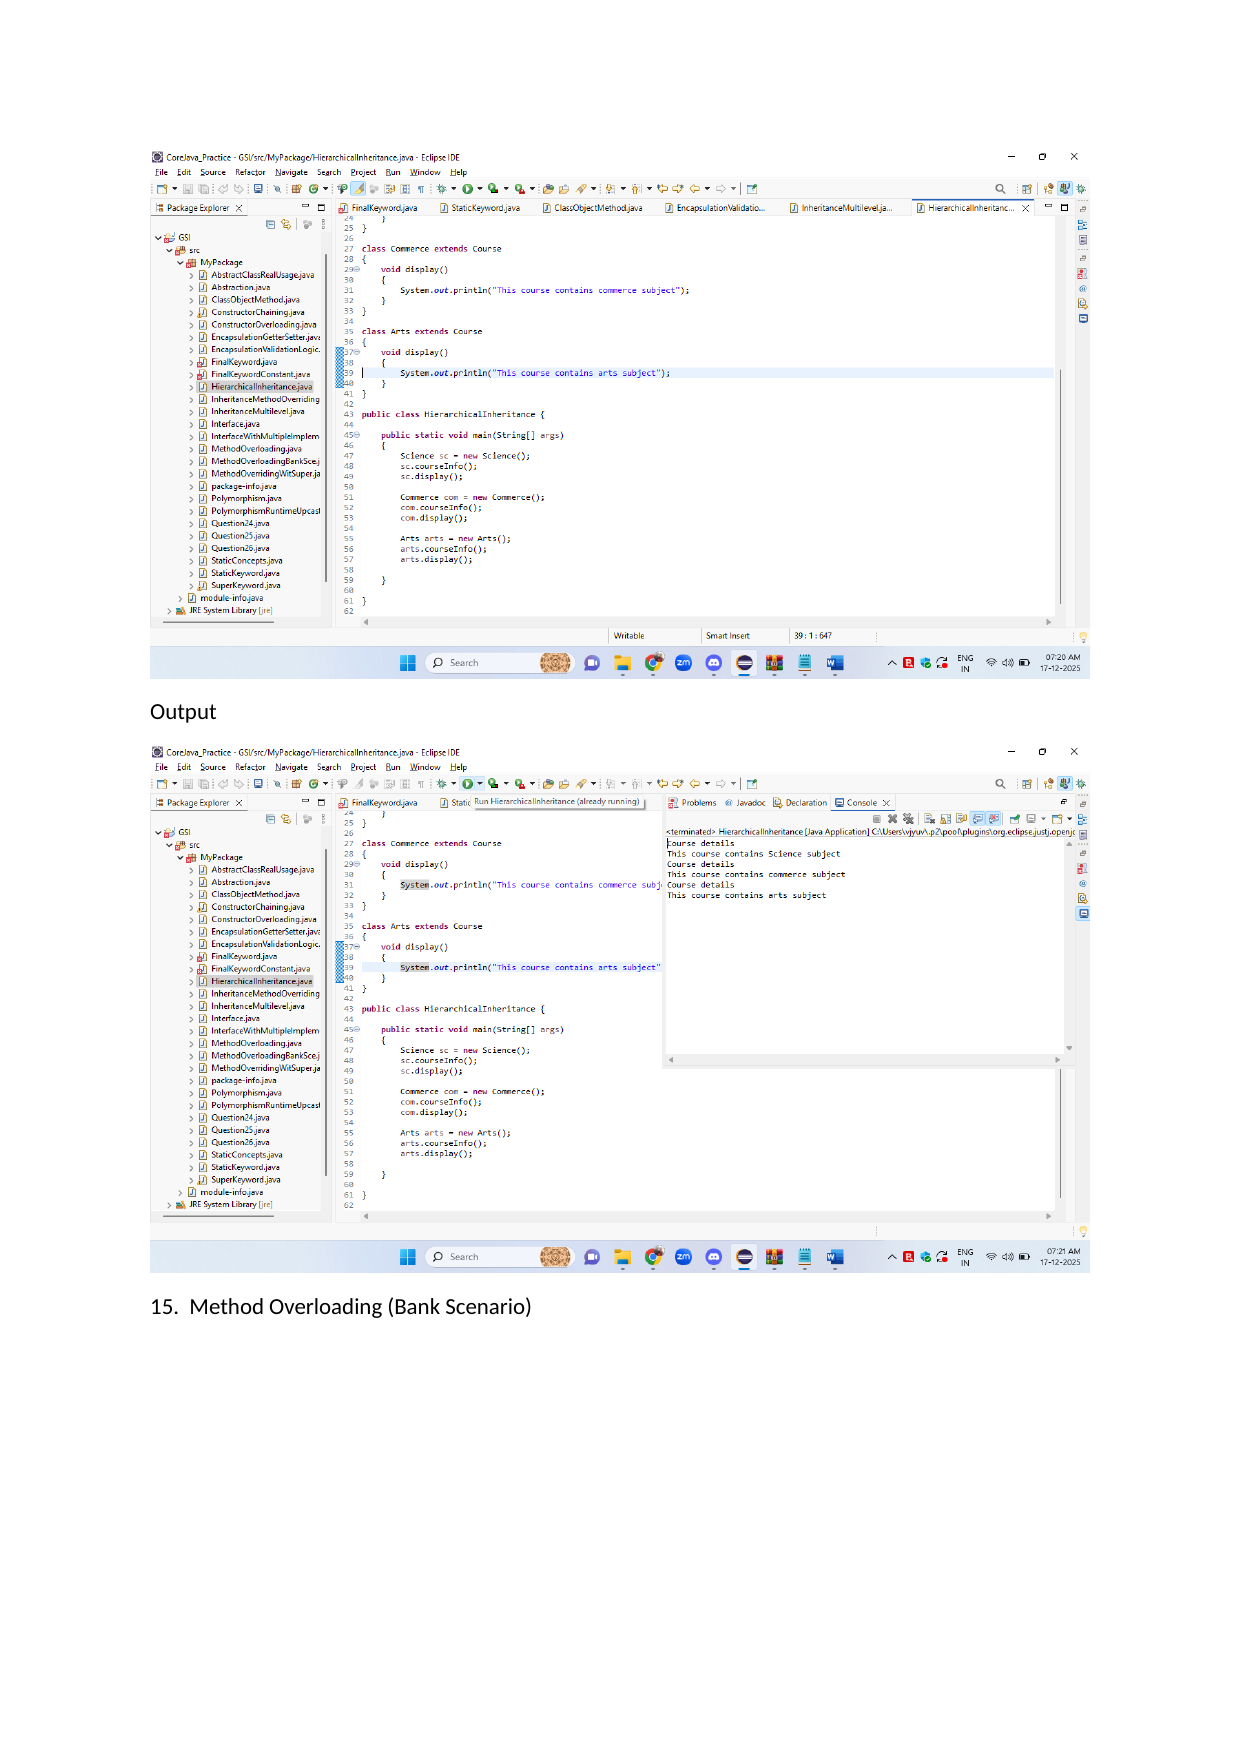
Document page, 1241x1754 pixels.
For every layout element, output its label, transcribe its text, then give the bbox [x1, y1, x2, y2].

picture [150, 744, 1091, 1273]
text Output [150, 697, 1090, 726]
text 15. Method Overloading (Bank Scenario) [150, 1292, 1090, 1320]
picture [150, 150, 1091, 679]
